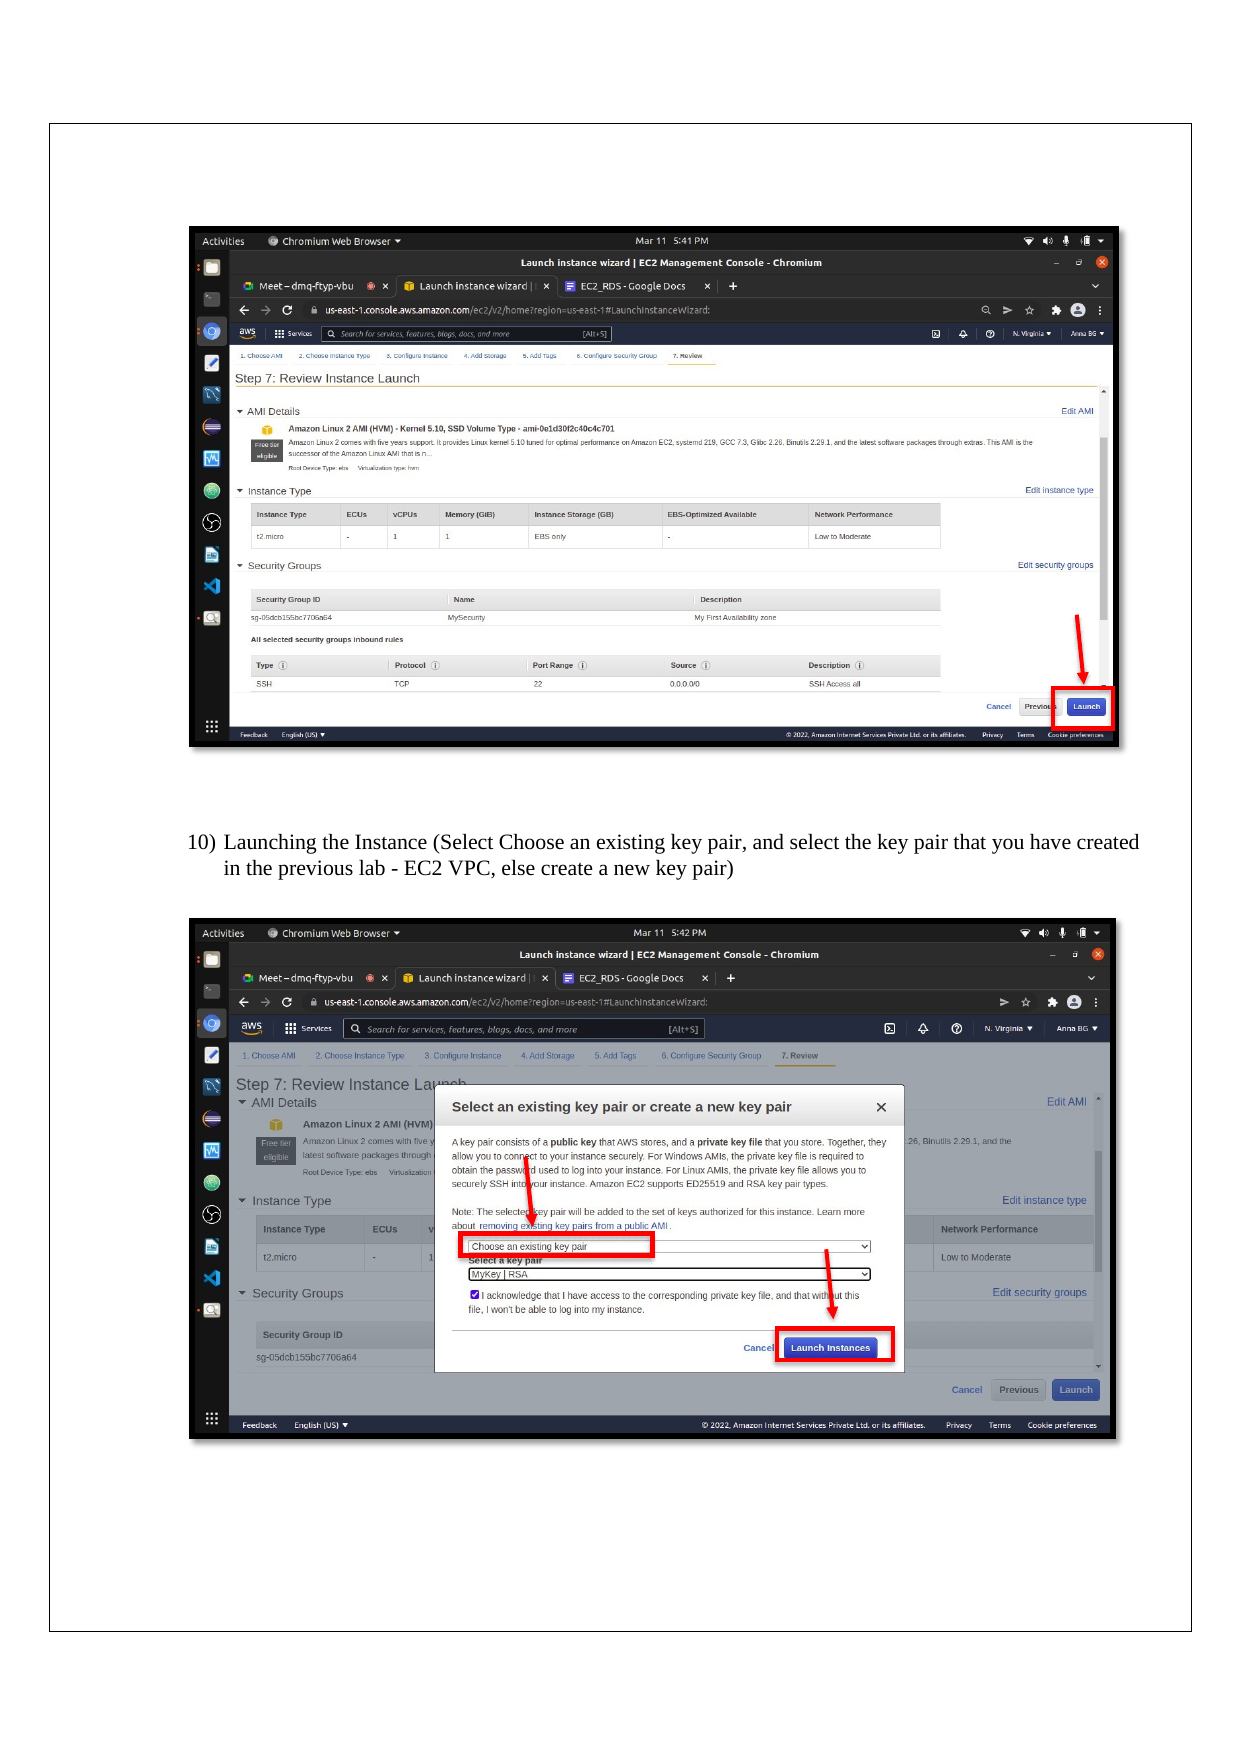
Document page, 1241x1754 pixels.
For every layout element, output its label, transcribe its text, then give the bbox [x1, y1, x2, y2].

picture [186, 916, 1127, 1451]
list Launching the Instance (Select Choose an existing key pair, and select the key pair that you have created in the previous lab - EC2 VPC, else create a new key pair) [187, 829, 1145, 880]
picture [186, 225, 1131, 758]
